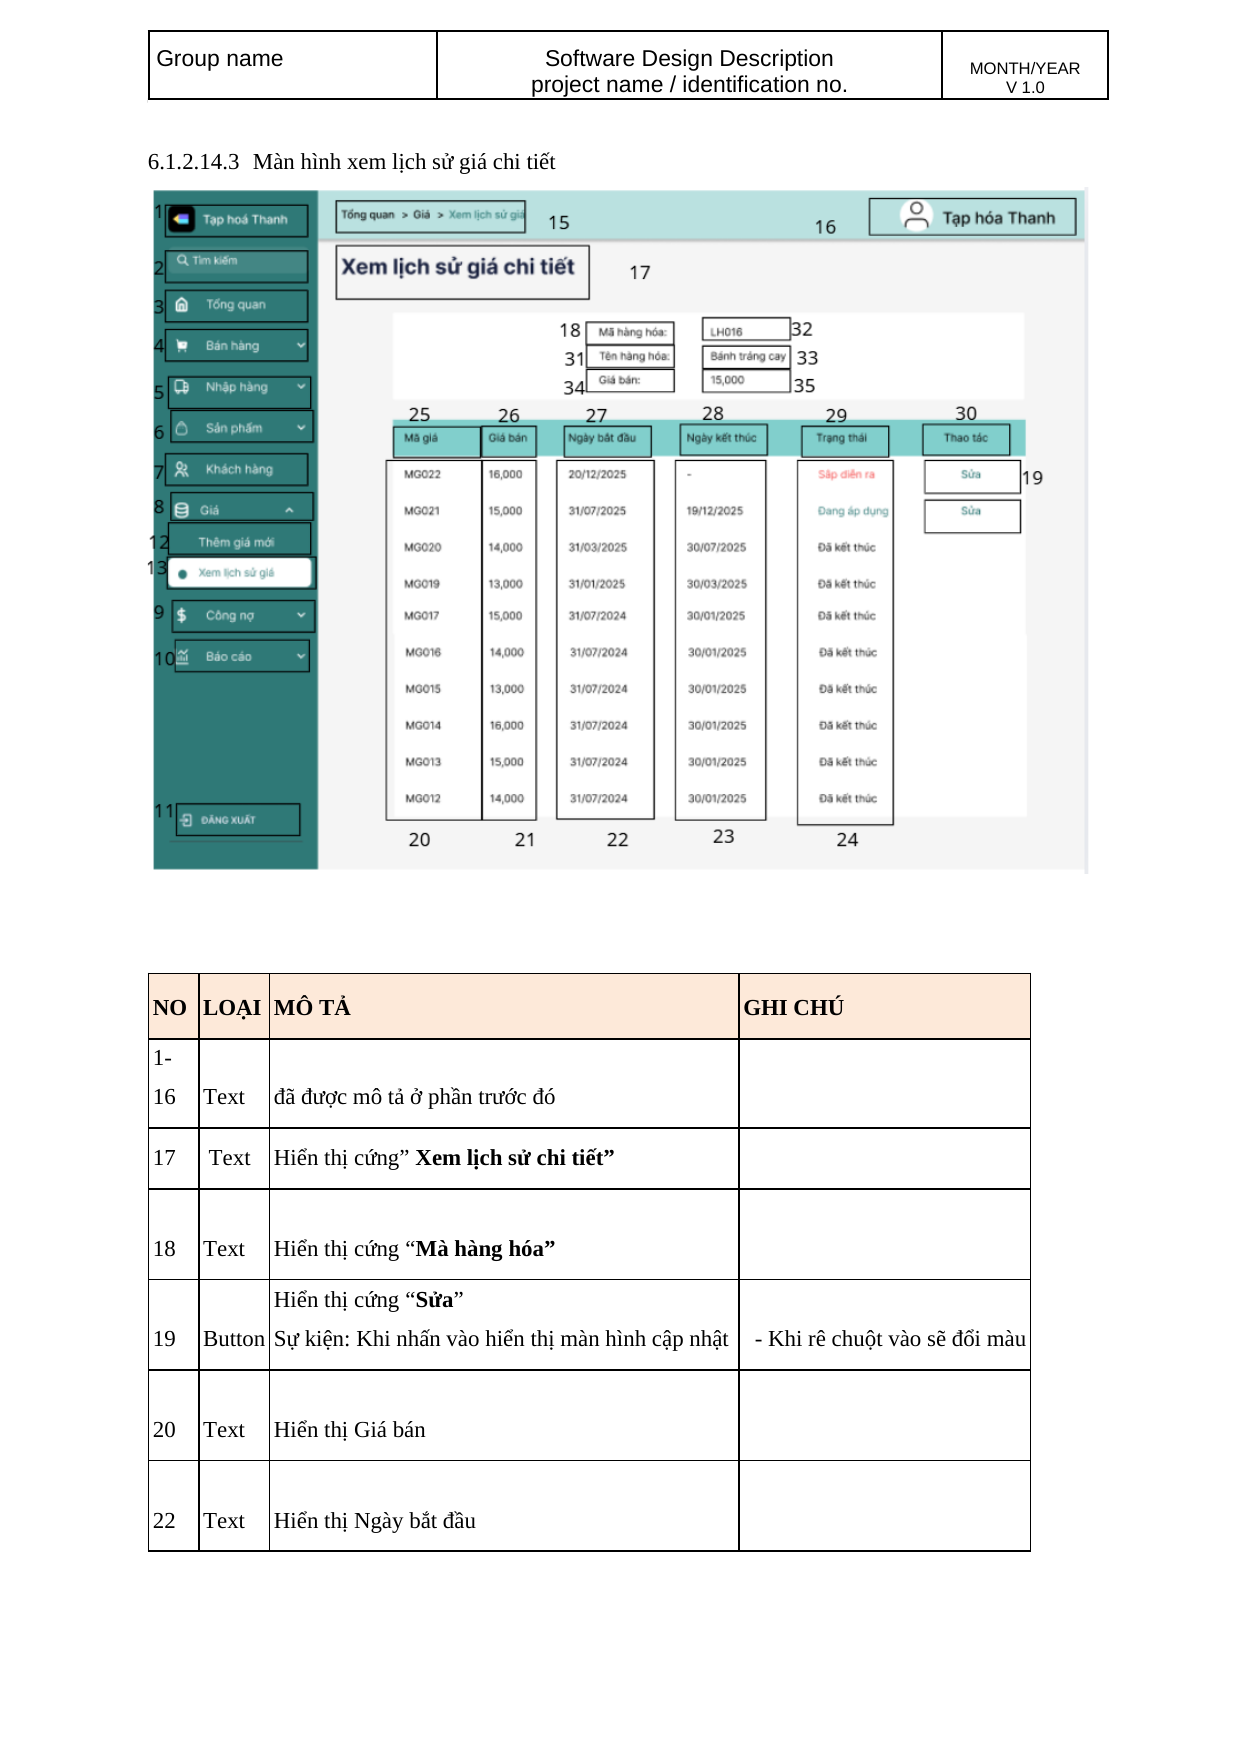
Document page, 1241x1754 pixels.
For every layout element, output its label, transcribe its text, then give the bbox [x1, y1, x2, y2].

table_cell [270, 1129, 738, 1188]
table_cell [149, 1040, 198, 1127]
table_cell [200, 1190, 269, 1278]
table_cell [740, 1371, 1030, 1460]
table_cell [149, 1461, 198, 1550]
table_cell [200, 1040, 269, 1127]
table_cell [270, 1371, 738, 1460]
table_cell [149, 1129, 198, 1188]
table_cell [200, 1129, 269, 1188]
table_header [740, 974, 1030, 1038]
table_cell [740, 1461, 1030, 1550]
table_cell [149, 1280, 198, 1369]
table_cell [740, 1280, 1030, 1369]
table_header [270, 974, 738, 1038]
subtitle Màn hình xem lịch sử giá chi tiết [148, 148, 1092, 174]
picture [147, 187, 1089, 874]
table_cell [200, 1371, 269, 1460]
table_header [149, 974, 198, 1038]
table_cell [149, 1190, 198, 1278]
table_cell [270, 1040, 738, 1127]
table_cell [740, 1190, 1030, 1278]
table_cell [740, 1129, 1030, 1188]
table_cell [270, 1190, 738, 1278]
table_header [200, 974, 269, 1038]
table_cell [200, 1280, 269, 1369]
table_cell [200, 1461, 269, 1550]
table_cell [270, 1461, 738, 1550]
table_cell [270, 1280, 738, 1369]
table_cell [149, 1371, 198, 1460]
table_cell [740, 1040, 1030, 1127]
